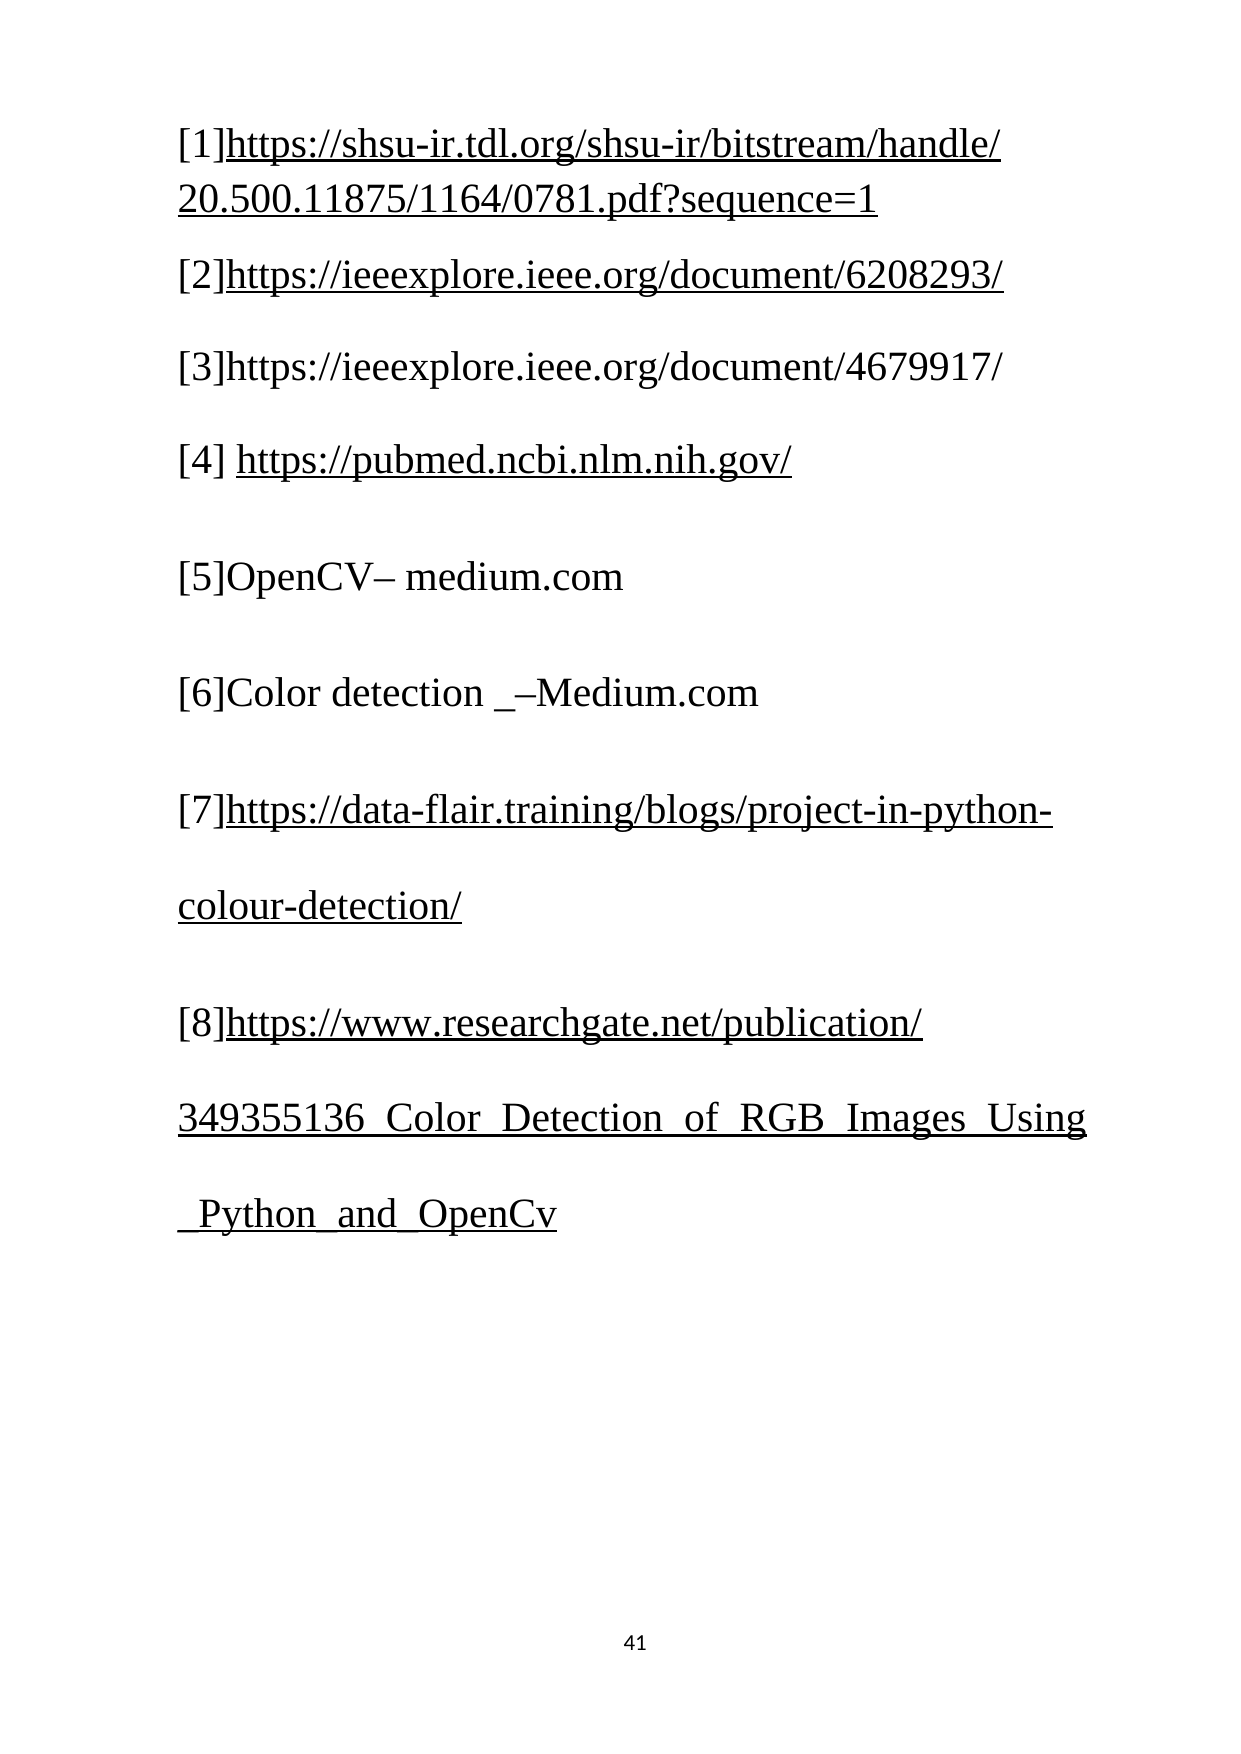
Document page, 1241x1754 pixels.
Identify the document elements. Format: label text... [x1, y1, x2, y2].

text [4] https://pubmed.ncbi.nlm.nih.gov/ [177, 434, 1092, 482]
text [6]Color detection _–Medium.com [177, 668, 1092, 716]
text [3]https://ieeexplore.ieee.org/document/4679917/ [177, 342, 1092, 390]
text [1]https://shsu-ir.tdl.org/shsu-ir/bitstream/handle/20.500.11875/1164/0781.pdf?sequence=1 [177, 118, 1092, 221]
text [5]OpenCV– medium.com [177, 551, 1092, 599]
text [8]https://www.researchgate.net/publication/349355136_Color_Detection_of_RGB_Images_Using_Python_and_OpenCv [177, 997, 1092, 1237]
text [2]https://ieeexplore.ieee.org/document/6208293/ [177, 249, 1092, 297]
text [7]https://data-flair.training/blogs/project-in-python-colour-detection/ [177, 784, 1092, 928]
